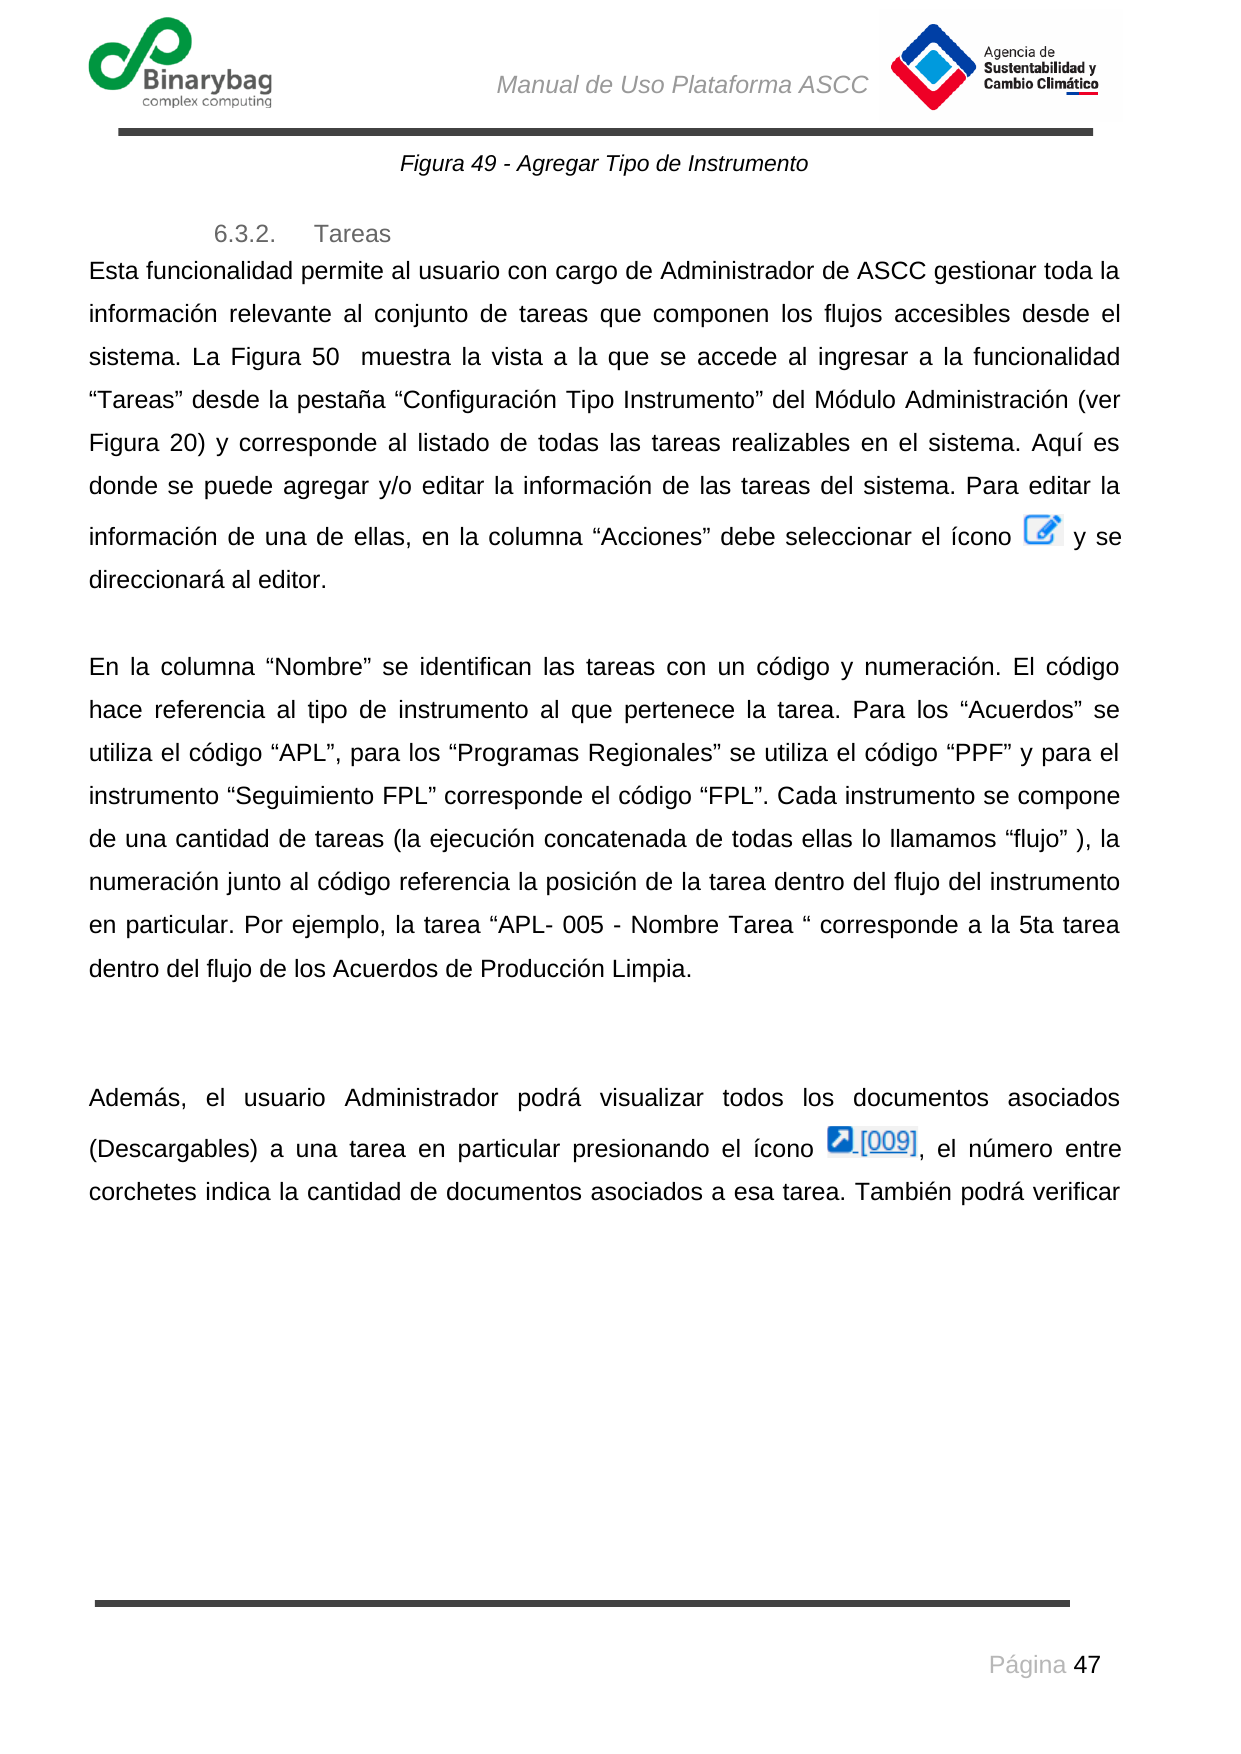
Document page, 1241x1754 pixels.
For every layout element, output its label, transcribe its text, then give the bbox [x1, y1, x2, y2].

picture [94, 1600, 1070, 1607]
picture [878, 9, 1123, 122]
text Además, el usuario Administrador podrá visualizar todos los documentos asociados (Descargables) a una tarea en particular presionando el ícono , el número entre corchetes indica la cantidad de documentos asociados a esa tarea. También podrá verificar si la tarea en cuestión posee o no formularios. [88, 1083, 1122, 1206]
text En la columna “Nombre” se identifican las tareas con un código y numeración. El código hace referencia al tipo de instrumento al que pertenece la tarea. Para los “Acuerdos” se utiliza el código “APL”, para los “Programas Regionales” se utiliza el código “PPF” y para el instrumento “Seguimiento FPL” corresponde el código “FPL”. Cada instrumento se compone de una cantidad de tareas (la ejecución concatenada de todas ellas lo llamamos “flujo” ), la numeración junto al código referencia la posición de la tarea dentro del flujo del instrumento en particular. Por ejemplo, la tarea “APL- 005 - Nombre Tarea “ corresponde a la 5ta tarea dentro del flujo de los Acuerdos de Producción Limpia. [88, 652, 1122, 982]
text Figura 49 - Agregar Tipo de Instrumento [88, 150, 1122, 176]
subtitle Tareas [276, 219, 1122, 247]
picture [827, 1126, 919, 1158]
picture [1023, 514, 1064, 546]
text Esta funcionalidad permite al usuario con cargo de Administrador de ASCC gestionar toda la información relevante al conjunto de tareas que componen los flujos accesibles desde el sistema. La Figura 50 muestra la vista a la que se accede al ingresar a la funcionalidad “Tareas” desde la pestaña “Configuración Tipo Instrumento” del Módulo Administración (ver Figura 20) y corresponde al listado de todas las tareas realizables en el sistema. Aquí es donde se puede agregar y/o editar la información de las tareas del sistema. Para editar la información de una de ellas, en la columna “Acciones” debe seleccionar el ícono y se direccionará al editor. [88, 256, 1122, 594]
picture [118, 128, 1094, 136]
picture [88, 17, 272, 108]
